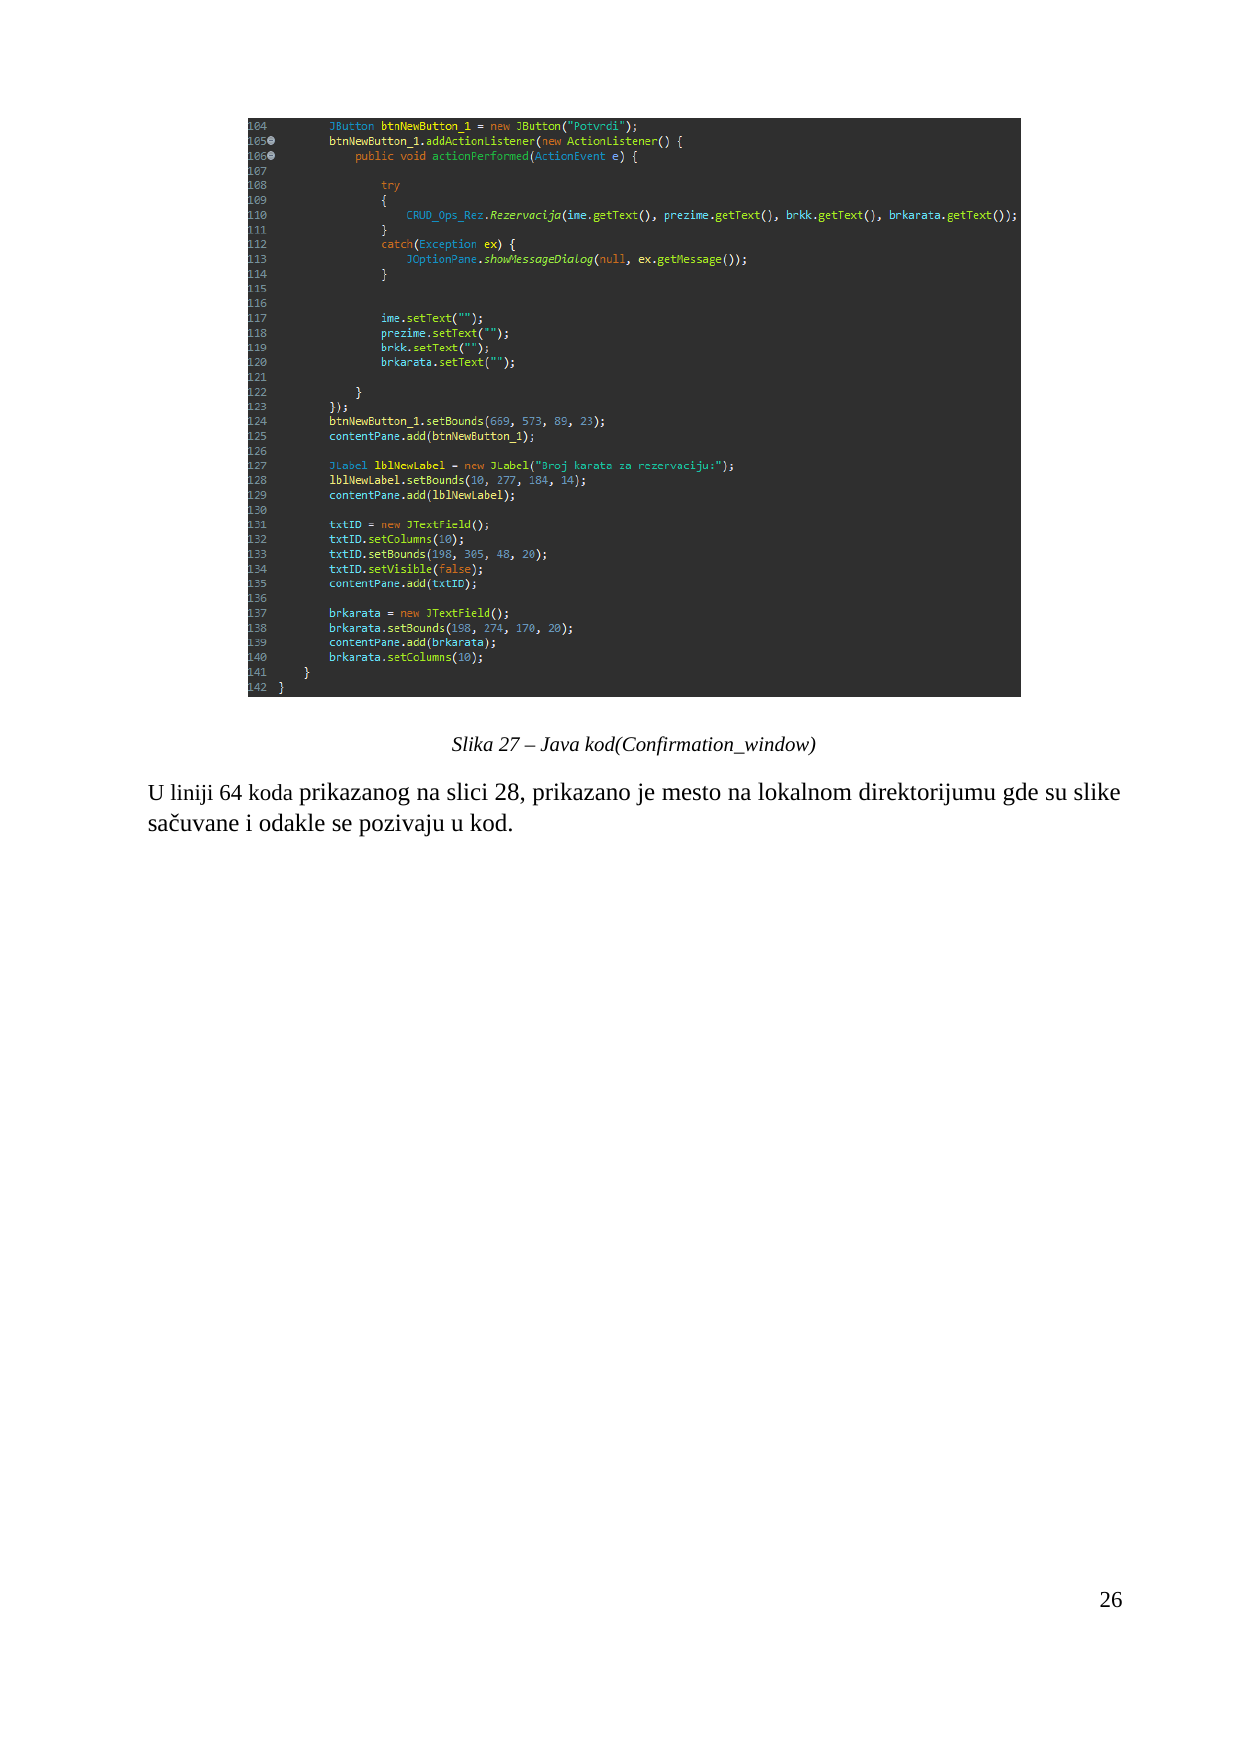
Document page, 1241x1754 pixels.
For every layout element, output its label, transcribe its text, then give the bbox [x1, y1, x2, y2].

picture [248, 118, 1021, 697]
text U liniji 64 koda prikazanog na slici 28, prikazano je mesto na lokalnom direktorijumu gde su slike sačuvane i odakle se pozivaju u kod. [148, 777, 1122, 836]
text Slika 27 – Java kod(Confirmation_window) [148, 732, 1122, 756]
